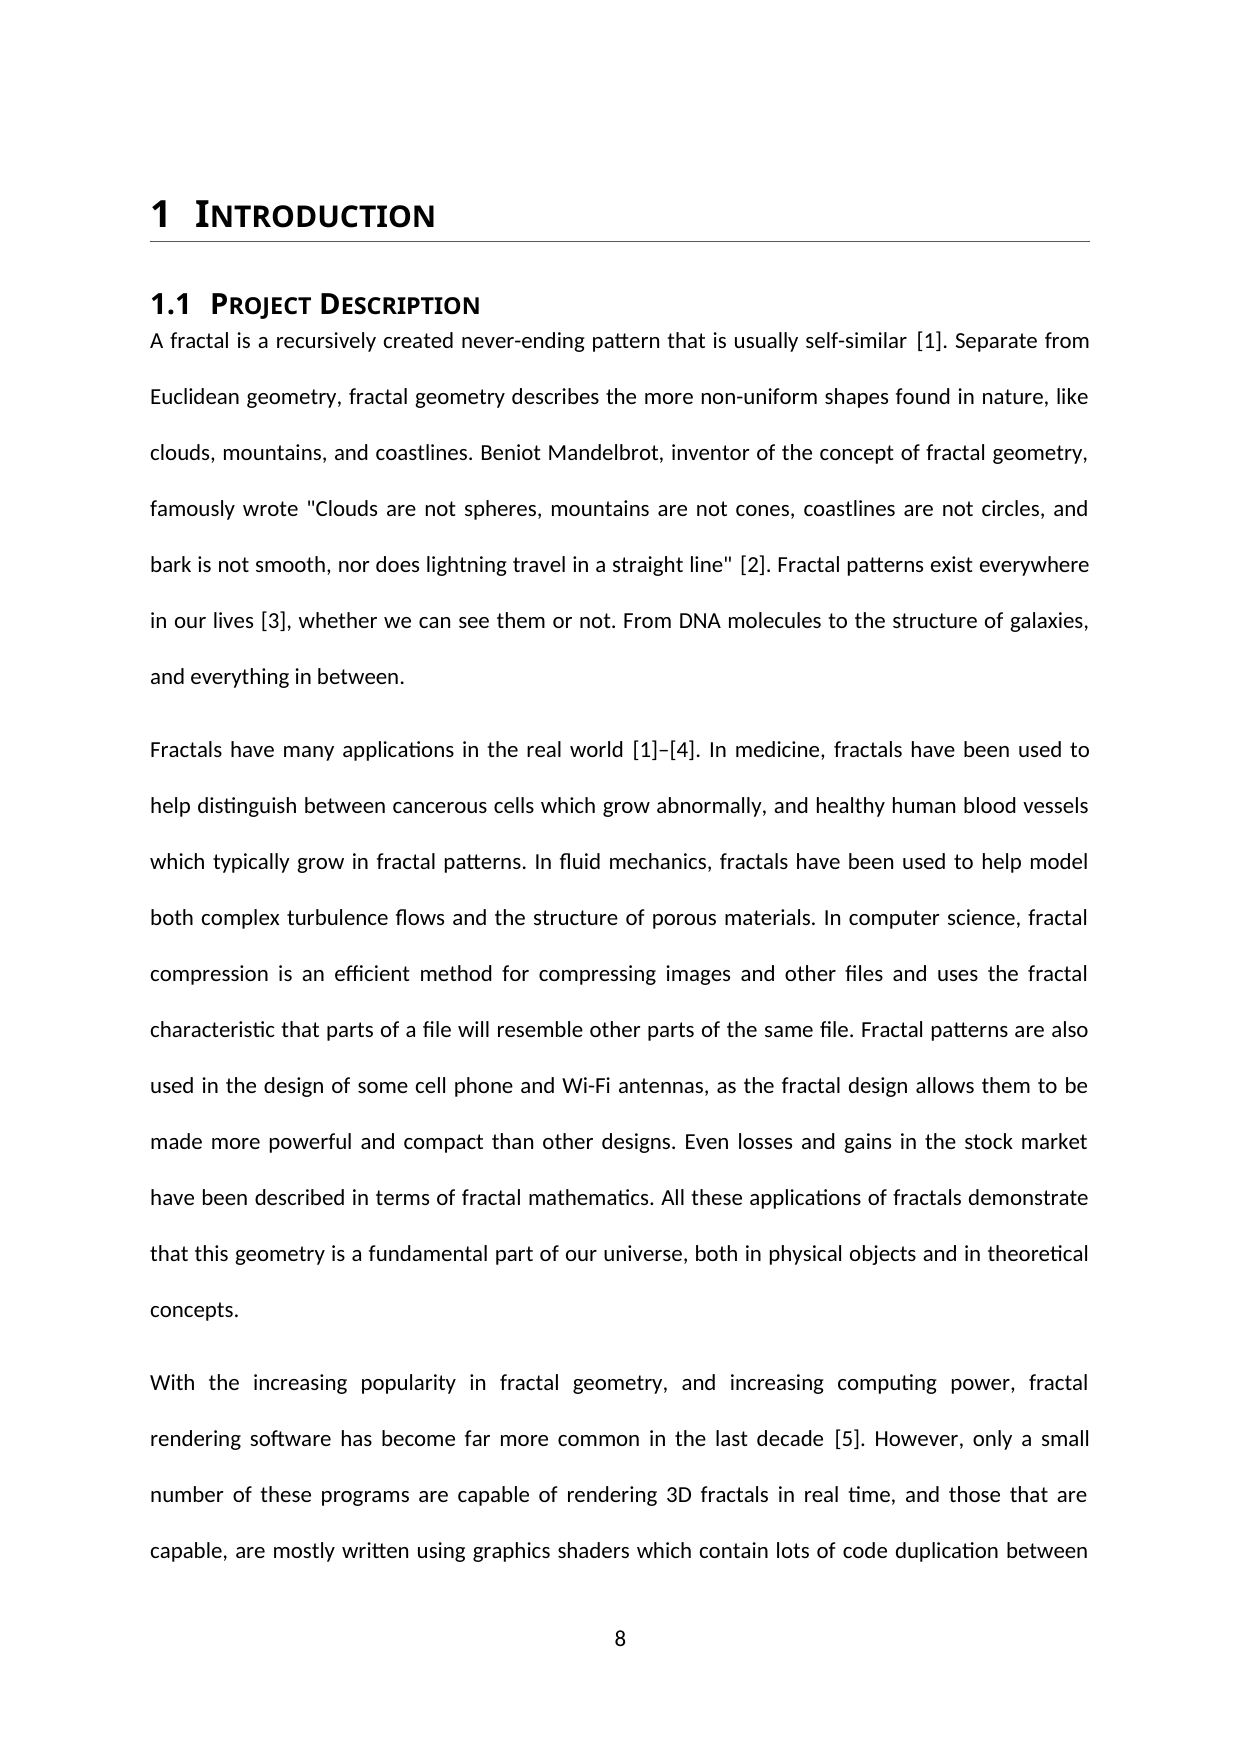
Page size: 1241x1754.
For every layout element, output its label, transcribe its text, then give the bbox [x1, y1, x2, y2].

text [150, 1368, 1090, 1564]
text Fractals have many applications in the real world . In medicine, fractals have been used to help distinguish between cancerous cells which grow abnormally, and healthy human blood vessels which typically grow in fractal patterns. In fluid mechanics, fractals have been used to help model both complex turbulence flows and the structure of porous materials. In computer science, fractal compression is an efficient method for compressing images and other files and uses the fractal characteristic that parts of a file will resemble other parts of the same file. Fractal patterns are also used in the design of some cell phone and Wi-Fi antennas, as the fractal design allows them to be made more powerful and compact than other designs. Even losses and gains in the stock market have been described in terms of fractal mathematics. All these applications of fractals demonstrate that this geometry is a fundamental part of our universe, both in physical objects and in theoretical concepts. [150, 735, 1090, 1323]
text A fractal is a recursively created never-ending pattern that is usually self-similar . Separate from Euclidean geometry, fractal geometry describes the more non-uniform shapes found in nature, like clouds, mountains, and coastlines. Beniot Mandelbrot, inventor of the concept of fractal geometry, famously wrote "Clouds are not spheres, mountains are not cones, coastlines are not circles, and bark is not smooth, nor does lightning travel in a straight line" . Fractal patterns exist everywhere in our lives , whether we can see them or not. From DNA molecules to the structure of galaxies, and everything in between. [150, 326, 1090, 690]
subtitle Introduction [150, 187, 1090, 241]
subtitle Project Description [150, 283, 1090, 323]
